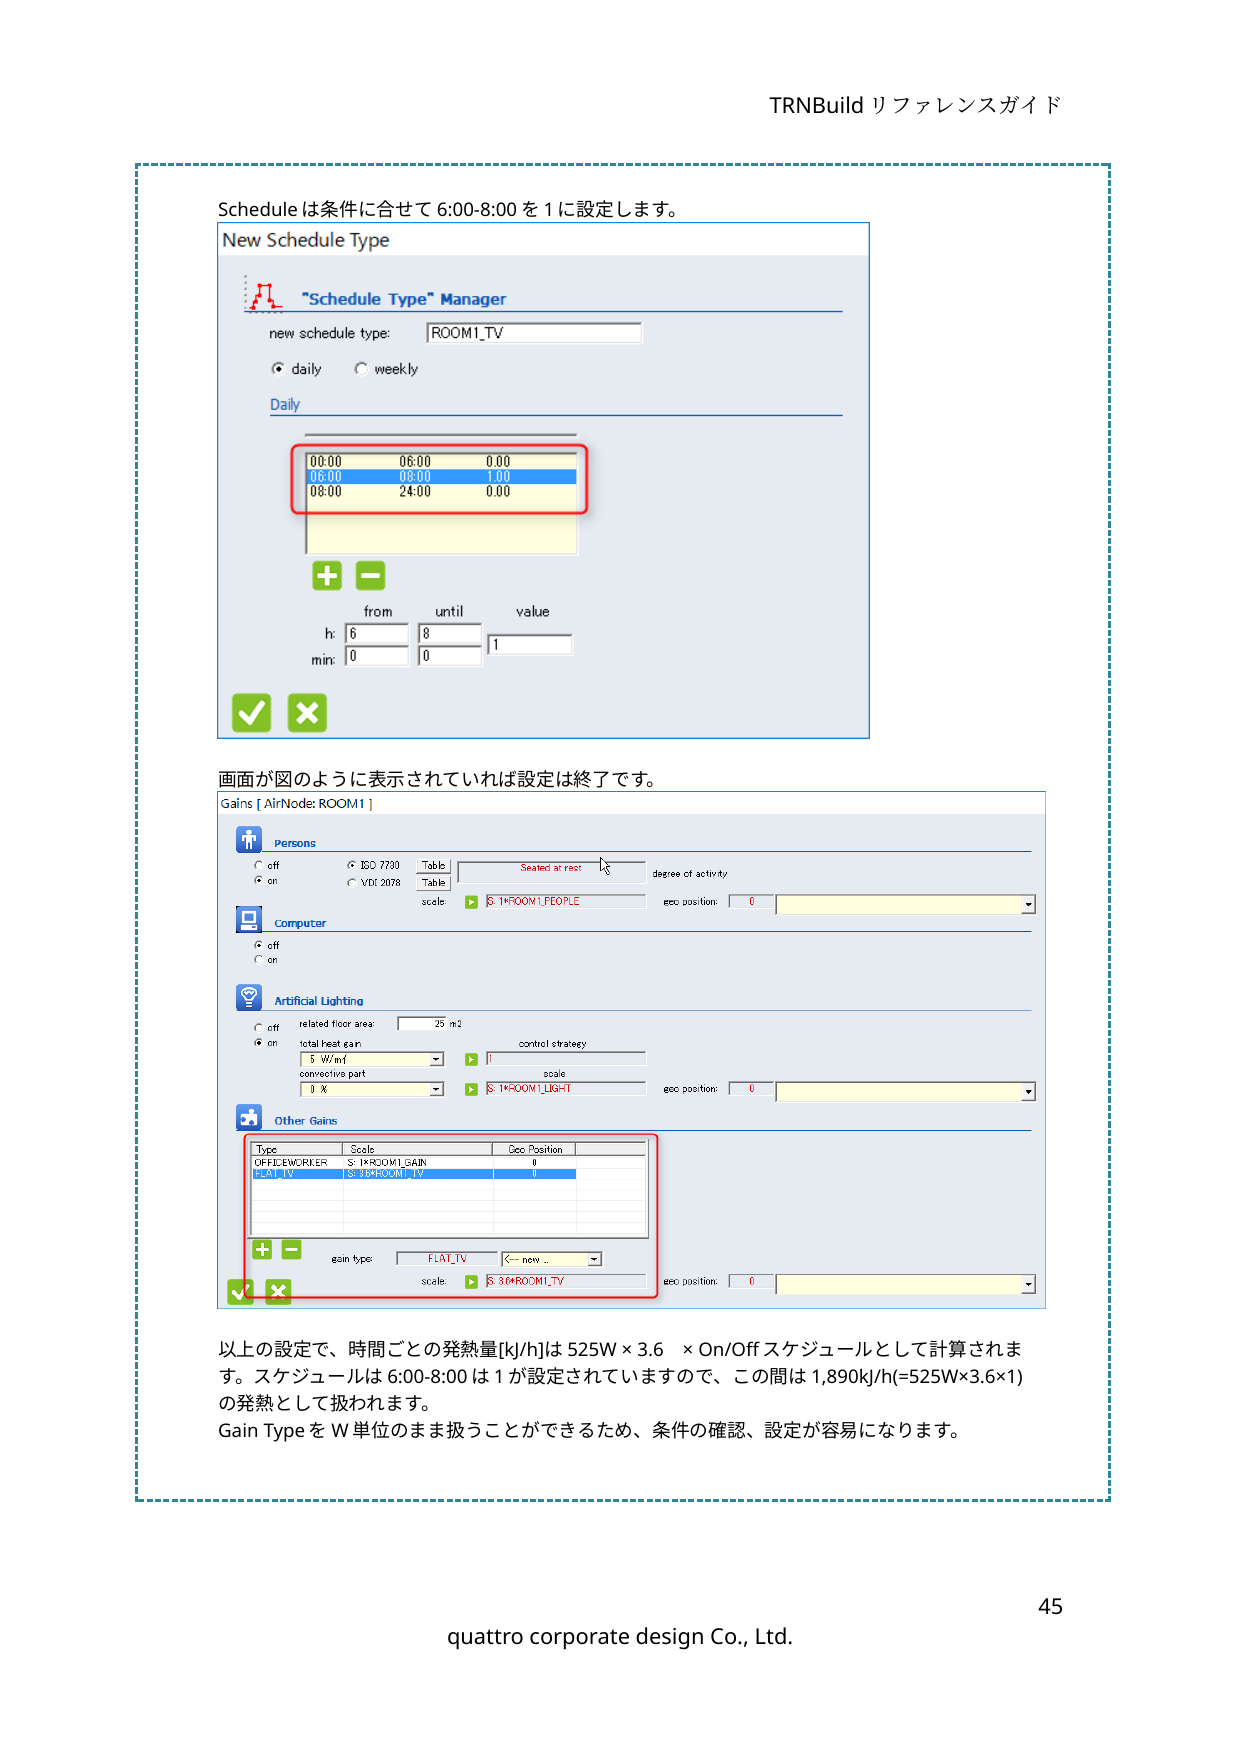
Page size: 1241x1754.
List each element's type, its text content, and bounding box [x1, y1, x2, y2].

text 以上の設定で、時間ごとの発熱量[kJ/h]は 525W × 3.6 × On/Offスケジュールとして計算されます。スケジュールは6:00-8:00は1が設定されていますので、この間は1,890kJ/h(=525W×3.6×1)の発熱として扱われます。 [203, 1334, 1042, 1416]
picture [217, 791, 1046, 1309]
text Scheduleは条件に合せて6:00-8:00を1に設定します。 [203, 181, 1042, 222]
text 画面が図のように表示されていれば設定は終了です。 [203, 765, 1042, 792]
text Gain TypeをW単位のまま扱うことができるため、条件の確認、設定が容易になります。 [203, 1416, 1042, 1458]
picture [217, 222, 870, 739]
